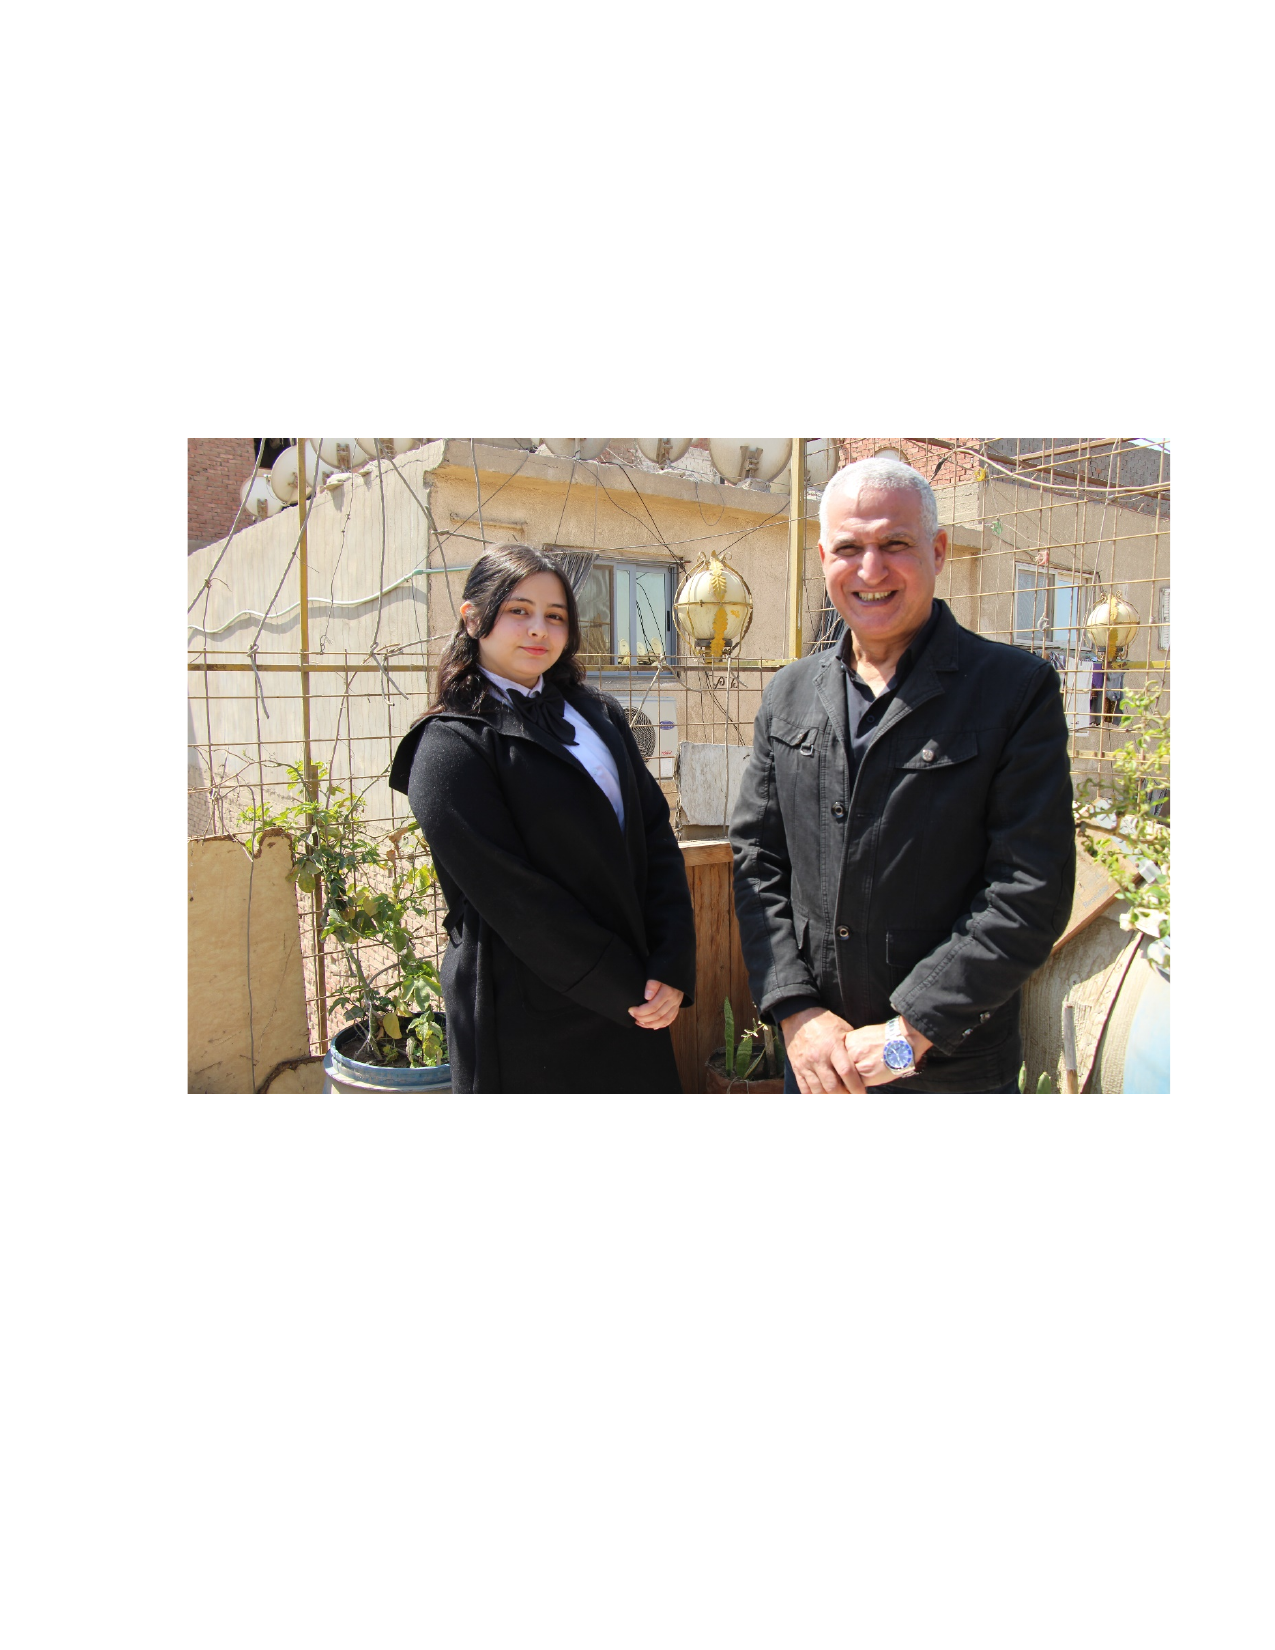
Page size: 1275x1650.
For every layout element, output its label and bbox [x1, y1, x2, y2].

picture [187, 438, 1171, 1094]
